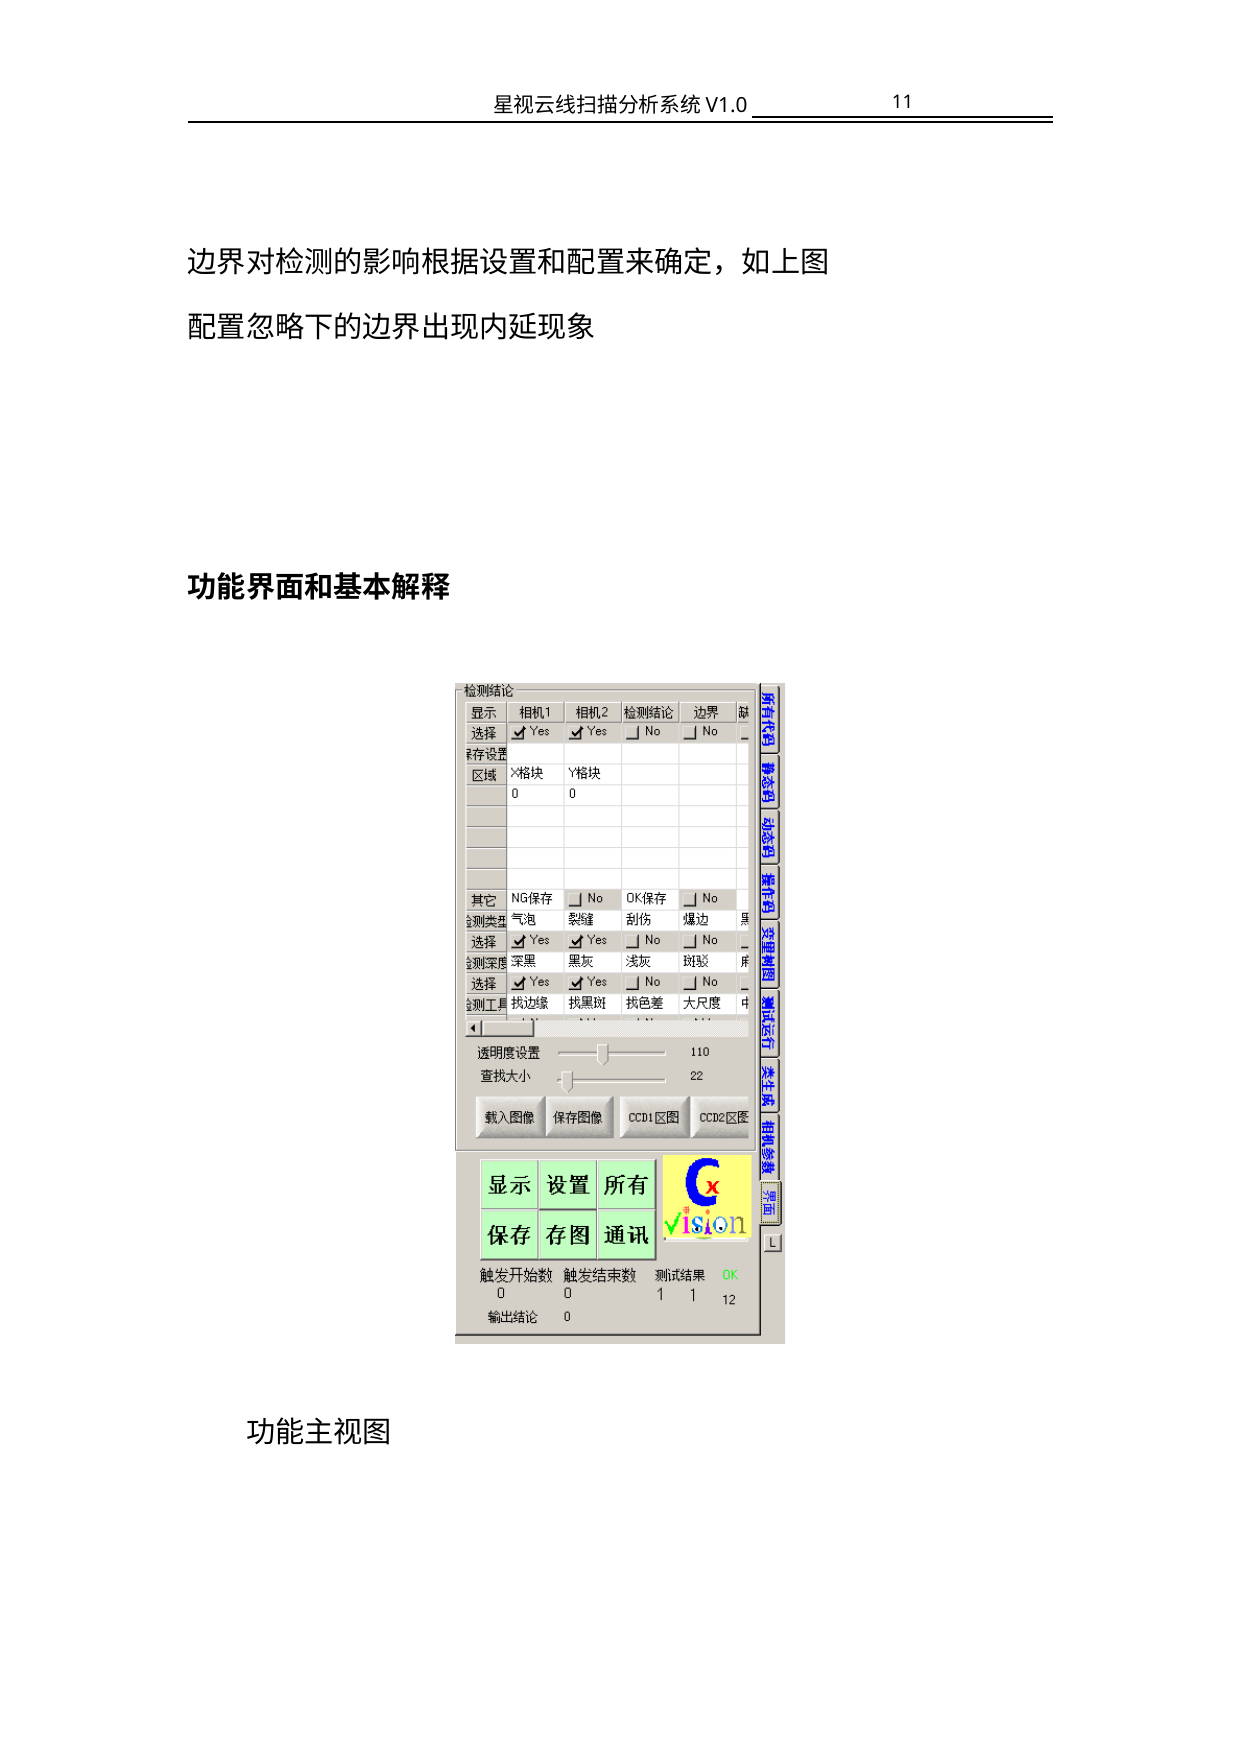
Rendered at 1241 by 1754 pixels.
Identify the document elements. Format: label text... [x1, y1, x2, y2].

text 边界对检测的影响根据设置和配置来确定，如上图 [187, 227, 1053, 292]
picture [455, 682, 786, 1344]
text 功能界面和基本解释 [187, 552, 1053, 617]
text 功能主视图 [187, 1397, 1053, 1462]
text 配置忽略下的边界出现内延现象 [187, 292, 1053, 357]
